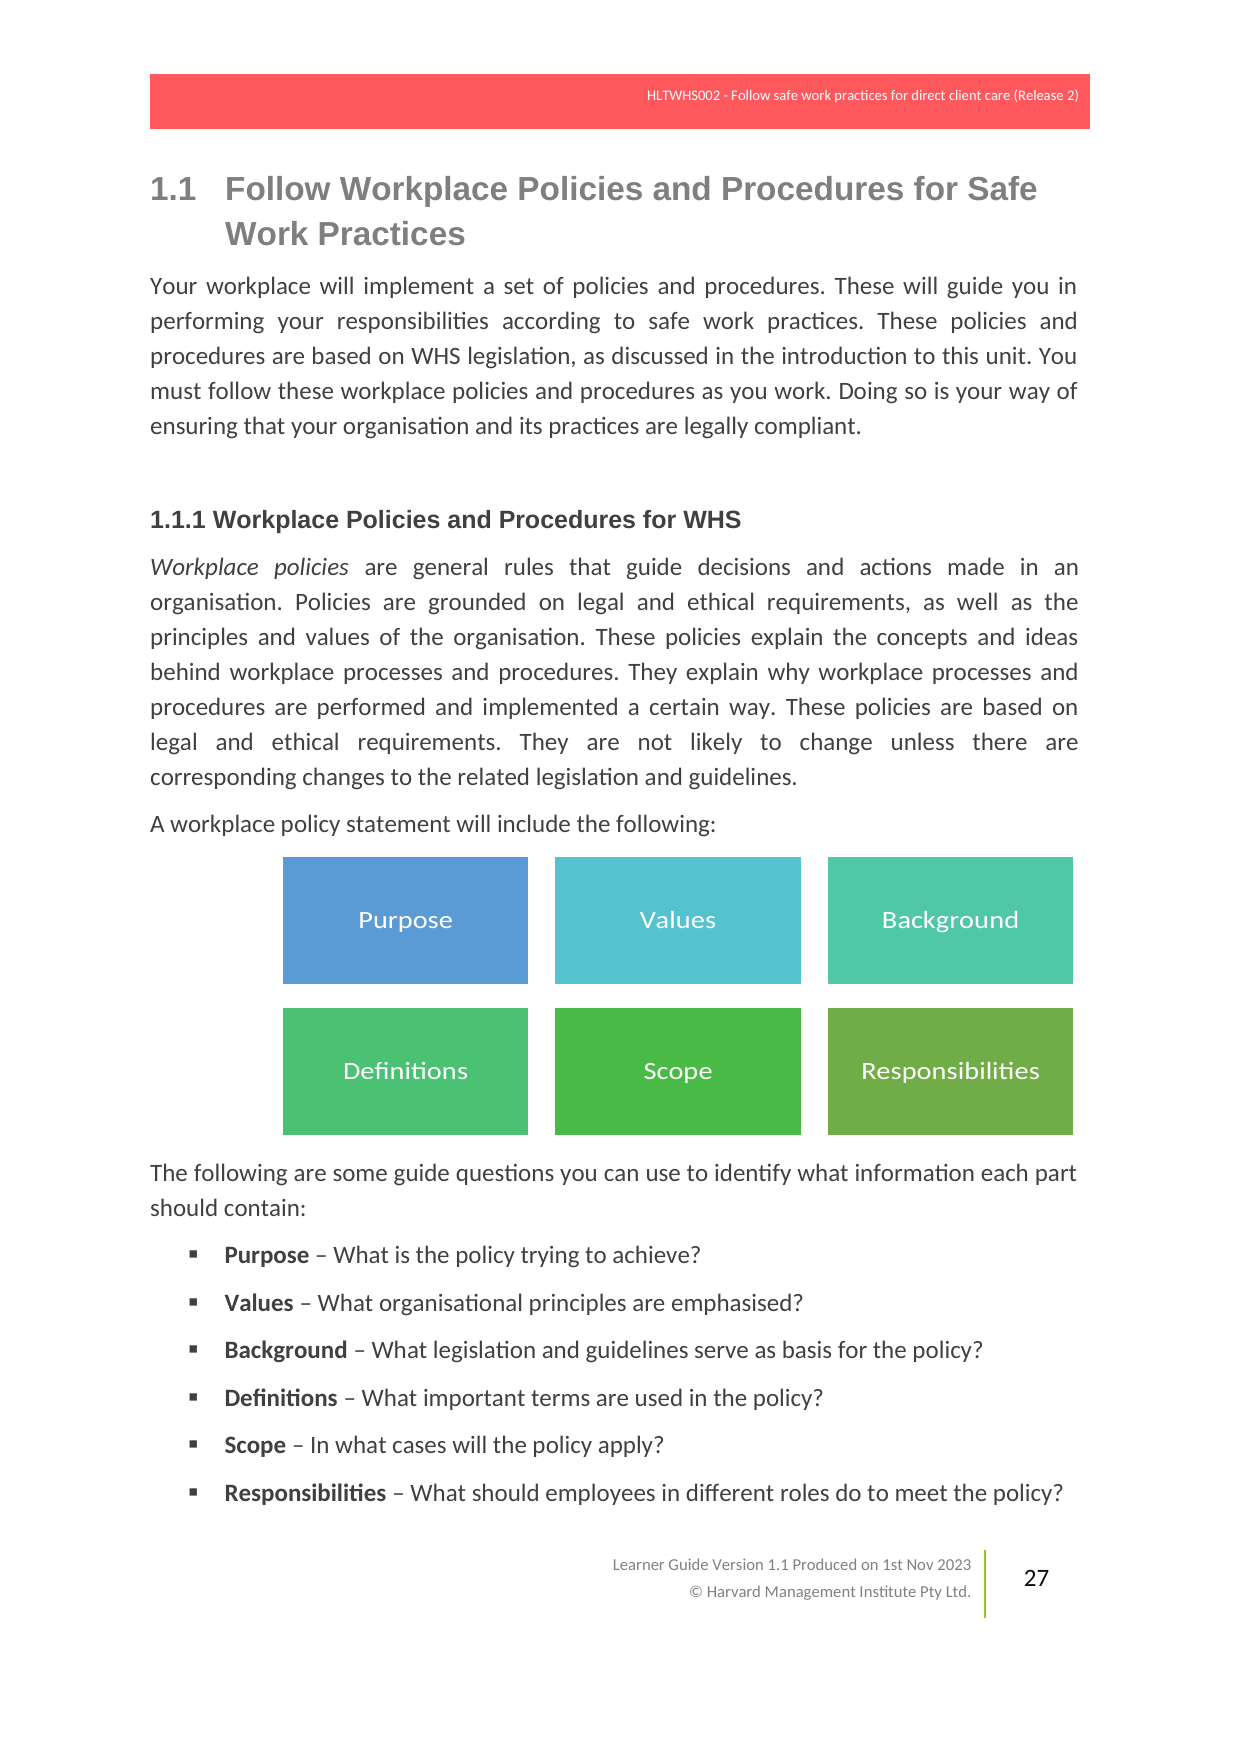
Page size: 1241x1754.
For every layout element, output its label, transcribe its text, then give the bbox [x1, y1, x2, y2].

text The following are some guide questions you can use to identify what information each part should contain: [150, 1157, 1079, 1222]
subtitle 1.1.1 Workplace Policies and Procedures for WHS [150, 505, 1079, 534]
list Scope – In what cases will the policy apply? [187, 1429, 1079, 1460]
text A workplace policy statement will include the following: [150, 808, 1079, 839]
list Purpose – What is the policy trying to achieve? [187, 1239, 1079, 1270]
list Responsibilities – What should employees in different roles do to meet the policy? [187, 1477, 1079, 1507]
text Your workplace will implement a set of policies and procedures. These will guide you in performing your responsibilities according to safe work practices. These policies and procedures are based on WHS legislation, as discussed in the introduction to this unit. You must follow these workplace policies and procedures as you work. Doing so is your way of ensuring that your organisation and its practices are legally compliant. [150, 270, 1079, 441]
list Background – What legislation and guidelines serve as basis for the policy? [187, 1334, 1079, 1365]
list Values – What organisational principles are emphasised? [187, 1287, 1079, 1317]
subtitle Follow Workplace Policies and Procedures for Safe Work Practices [150, 169, 1079, 252]
list Definitions – What important terms are used in the policy? [187, 1382, 1079, 1412]
text Workplace policies are general rules that guide decisions and actions made in an organisation. Policies are grounded on legal and ethical requirements, as well as the principles and values of the organisation. These policies explain the concepts and ideas behind workplace processes and procedures. They explain why workplace processes and procedures are performed and implemented a certain way. These policies are based on legal and ethical requirements. They are not likely to change unless there are corresponding changes to the related legislation and guidelines. [150, 551, 1079, 791]
